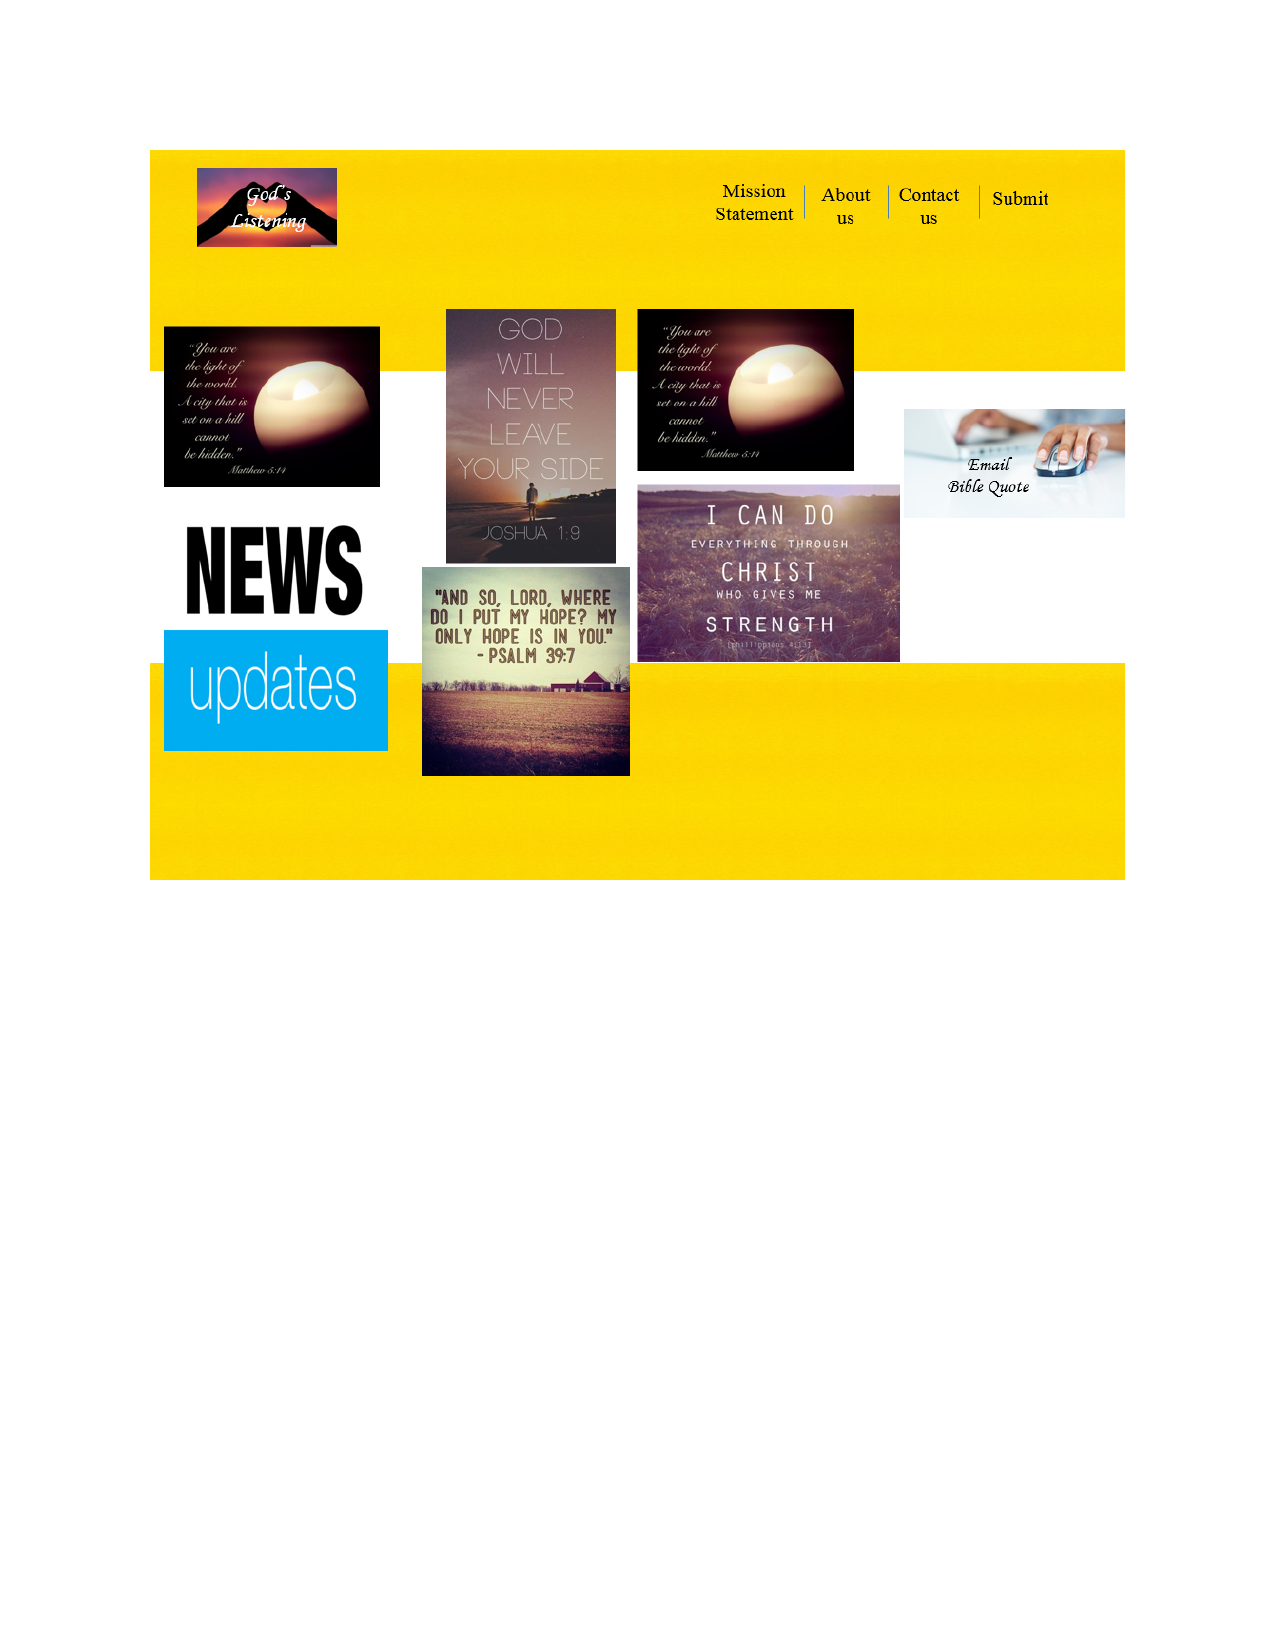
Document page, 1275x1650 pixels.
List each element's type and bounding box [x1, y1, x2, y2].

picture [150, 150, 1125, 880]
